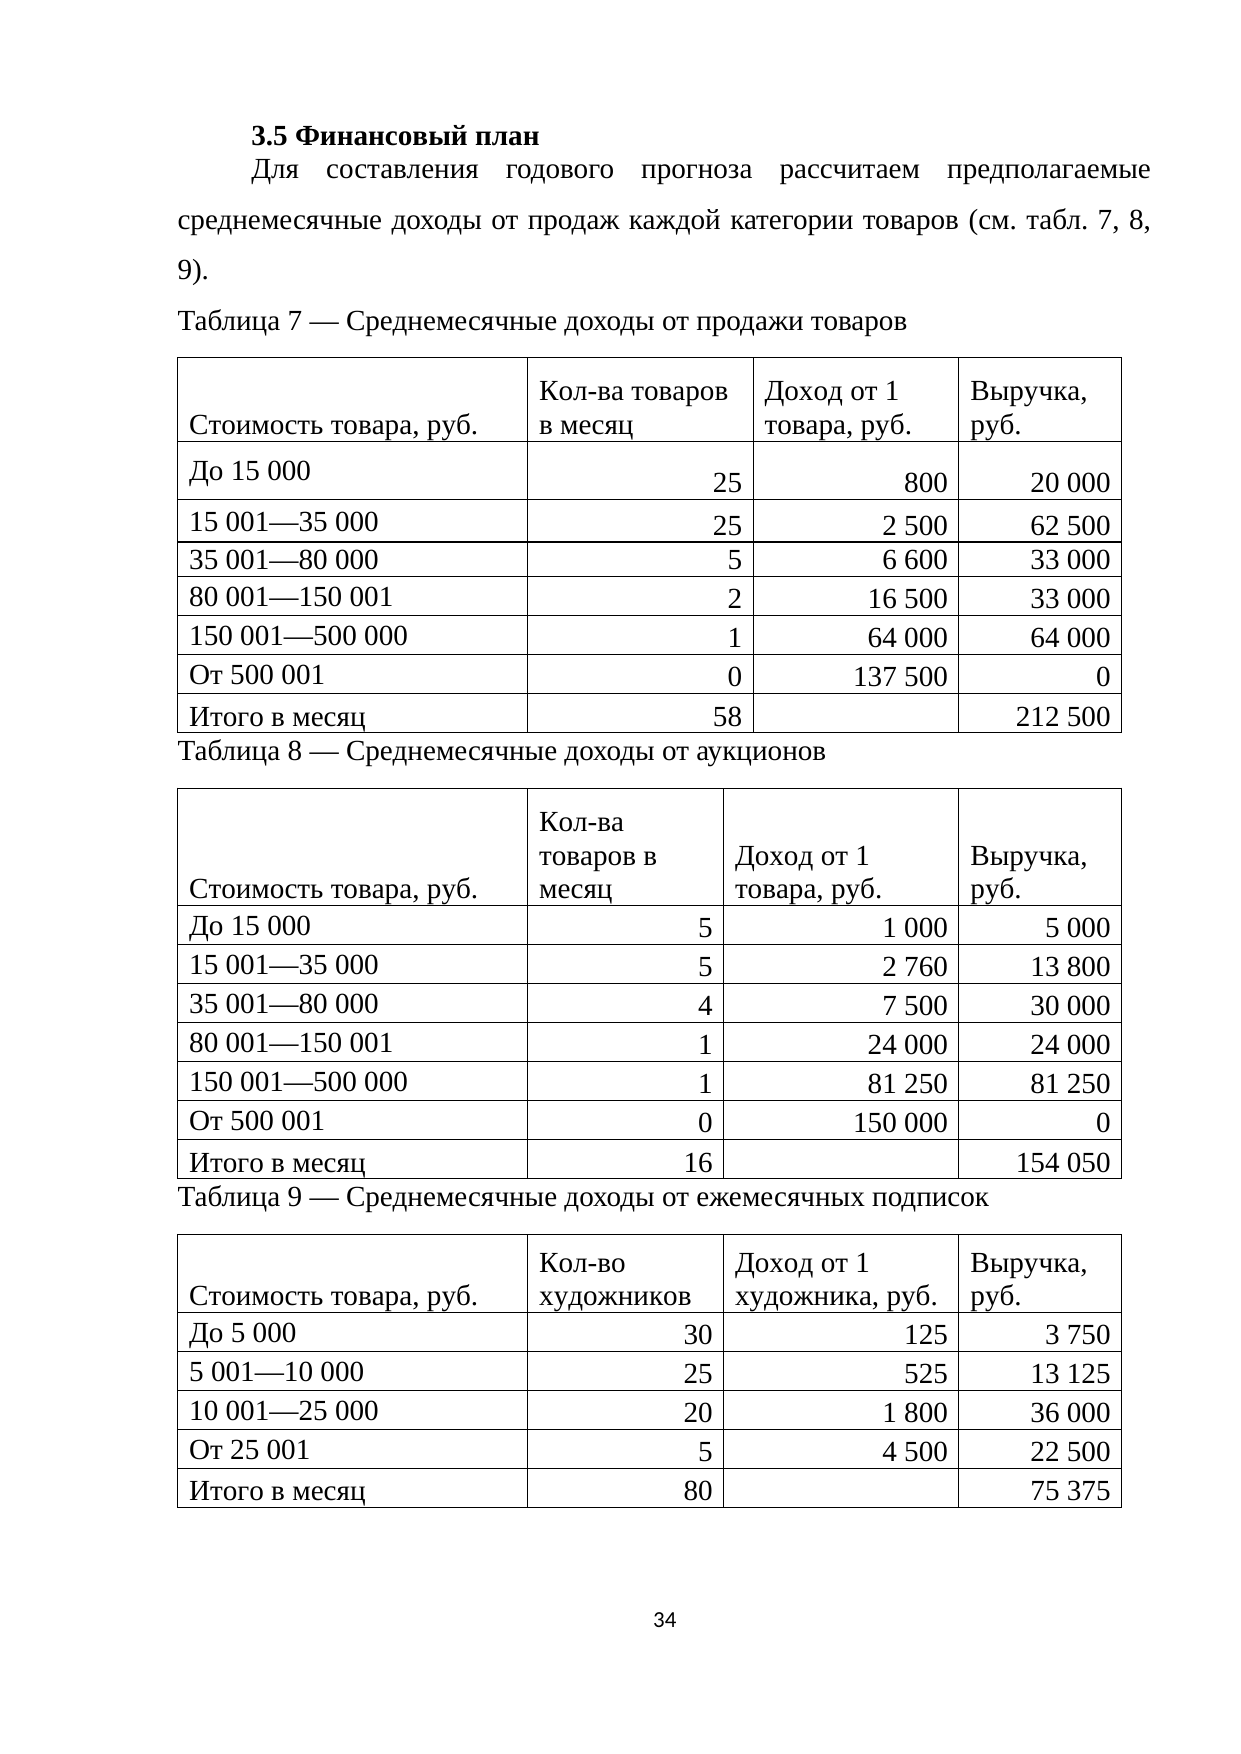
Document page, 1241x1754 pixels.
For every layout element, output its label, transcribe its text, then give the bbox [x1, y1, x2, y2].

table_cell 2 500 [754, 500, 958, 541]
table_cell 1 [528, 1062, 723, 1100]
table_cell Итого в месяц [178, 694, 527, 732]
table_header Доход от 1 художника, руб. [724, 1235, 958, 1312]
table_cell 2 760 [724, 945, 958, 983]
table_cell 1 000 [724, 906, 958, 944]
table_cell 5 [528, 906, 723, 944]
table_cell 3 750 [959, 1313, 1121, 1351]
table_cell 62 500 [959, 500, 1121, 541]
text Среднемесячные доходы от аукционов [177, 733, 1152, 767]
text Для составления годового прогноза рассчитаем предполагаемые среднемесячные доходы от продаж каждой категории товаров (см. табл. 7, 8, 9). [177, 152, 1152, 286]
text Среднемесячные доходы от продажи товаров [177, 303, 1152, 336]
table_cell От 500 001 [178, 655, 527, 693]
table_header Выручка, руб. [959, 789, 1121, 905]
table_header Выручка, руб. [959, 358, 1121, 441]
table_cell 154 050 [959, 1140, 1121, 1178]
table_cell 4 [528, 984, 723, 1022]
table_cell 13 800 [959, 945, 1121, 983]
table_cell 13 125 [959, 1352, 1121, 1390]
table_cell 24 000 [724, 1023, 958, 1061]
table_cell 150 001—500 000 [178, 616, 527, 654]
table_cell 2 [528, 577, 753, 615]
table_cell 5 000 [959, 906, 1121, 944]
table_cell 35 001—80 000 [178, 984, 527, 1022]
table_cell [724, 1140, 958, 1178]
table_header Кол-во художников [528, 1235, 723, 1312]
text Финансовый план [251, 118, 1152, 152]
table_header Стоимость товара, руб. [178, 1235, 527, 1312]
table_cell 1 800 [724, 1391, 958, 1429]
table_header Доход от 1 товара, руб. [754, 358, 958, 441]
table_cell 20 000 [959, 442, 1121, 499]
table_cell 15 001—35 000 [178, 500, 527, 541]
table_header Выручка, руб. [959, 1235, 1121, 1312]
table_cell Итого в месяц [178, 1469, 527, 1507]
table_cell 25 [528, 1352, 723, 1390]
text Среднемесячные доходы от ежемесячных подписок [177, 1179, 1152, 1213]
table_cell 16 500 [754, 577, 958, 615]
table_cell 0 [959, 655, 1121, 693]
table_cell 36 000 [959, 1391, 1121, 1429]
table_cell 5 [528, 1430, 723, 1468]
table_cell 137 500 [754, 655, 958, 693]
table_cell 20 [528, 1391, 723, 1429]
table_cell До 15 000 [178, 906, 527, 944]
table_cell 33 000 [959, 577, 1121, 615]
table_cell 80 001—150 001 [178, 1023, 527, 1061]
table_header Стоимость товара, руб. [178, 358, 527, 441]
table_cell От 500 001 [178, 1101, 527, 1139]
table_cell 80 [528, 1469, 723, 1507]
table_cell До 15 000 [178, 442, 527, 499]
table_cell 64 000 [959, 616, 1121, 654]
table_cell 75 375 [959, 1469, 1121, 1507]
table_cell 7 500 [724, 984, 958, 1022]
table_cell До 5 000 [178, 1313, 527, 1351]
table_cell 64 000 [754, 616, 958, 654]
table_cell От 25 001 [178, 1430, 527, 1468]
table_header Доход от 1 товара, руб. [724, 789, 958, 905]
table_cell 16 [528, 1140, 723, 1178]
table_cell 525 [724, 1352, 958, 1390]
table_cell 5 001—10 000 [178, 1352, 527, 1390]
table_cell Итого в месяц [178, 1140, 527, 1178]
table_cell 6 600 [754, 543, 958, 576]
table_cell 1 [528, 616, 753, 654]
table_header Кол-ва товаров в месяц [528, 358, 753, 441]
table_cell 25 [528, 442, 753, 499]
table_cell 0 [528, 655, 753, 693]
table_cell [724, 1469, 958, 1507]
table_cell 5 [528, 945, 723, 983]
table_header Кол-ва товаров в месяц [528, 789, 723, 905]
table_cell 35 001—80 000 [178, 543, 527, 576]
table_cell 15 001—35 000 [178, 945, 527, 983]
table_cell 33 000 [959, 543, 1121, 576]
table_cell 125 [724, 1313, 958, 1351]
table_cell 81 250 [959, 1062, 1121, 1100]
table_cell 4 500 [724, 1430, 958, 1468]
table_cell 25 [528, 500, 753, 541]
table_cell 150 001—500 000 [178, 1062, 527, 1100]
table_cell 10 001—25 000 [178, 1391, 527, 1429]
table_cell 0 [959, 1101, 1121, 1139]
table_cell 58 [528, 694, 753, 732]
table_header Стоимость товара, руб. [178, 789, 527, 905]
table_cell 150 000 [724, 1101, 958, 1139]
table_cell 80 001—150 001 [178, 577, 527, 615]
table_cell 81 250 [724, 1062, 958, 1100]
table_cell 1 [528, 1023, 723, 1061]
table_cell 30 [528, 1313, 723, 1351]
table_cell 800 [754, 442, 958, 499]
table_cell [754, 694, 958, 732]
table_cell 0 [528, 1101, 723, 1139]
table_cell 30 000 [959, 984, 1121, 1022]
table_cell 5 [528, 543, 753, 576]
table_cell 212 500 [959, 694, 1121, 732]
table_cell 22 500 [959, 1430, 1121, 1468]
table_cell 24 000 [959, 1023, 1121, 1061]
